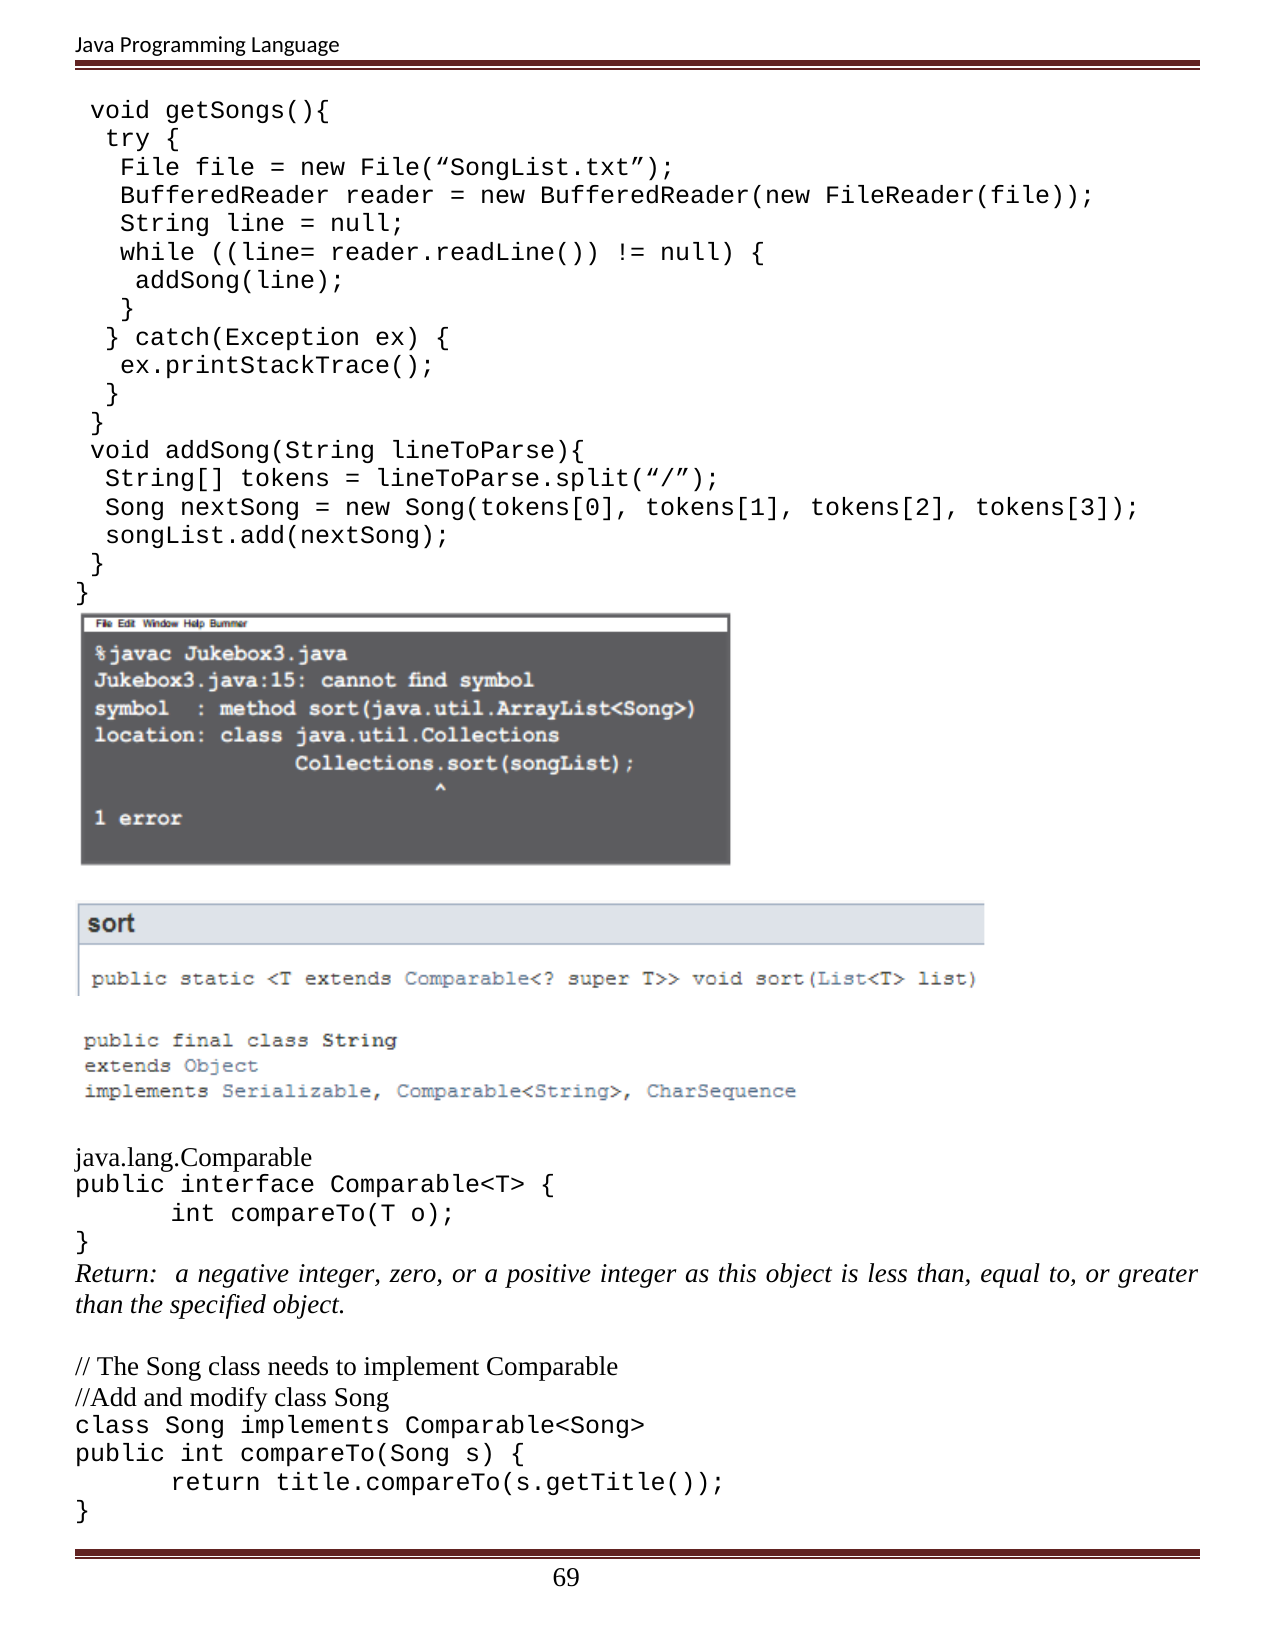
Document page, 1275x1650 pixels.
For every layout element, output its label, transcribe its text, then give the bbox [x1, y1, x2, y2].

text //Add and modify class Song [75, 1381, 1200, 1412]
text } [75, 296, 1200, 324]
text String line = null; [75, 211, 1200, 239]
text String[] tokens = lineToParse.split(“/”); [75, 466, 1200, 494]
text addSong(line); [75, 267, 1200, 296]
text class Song implements Comparable<Song> [75, 1412, 1200, 1441]
text void addSong(String lineToParse){ [75, 437, 1200, 466]
text } [75, 381, 1200, 409]
text public int compareTo(Song s) { [75, 1441, 1200, 1469]
text int compareTo(T o); [75, 1200, 1200, 1228]
text } [75, 409, 1200, 437]
text BufferedReader reader = new BufferedReader(new FileReader(file)); [75, 182, 1200, 211]
text } [75, 1497, 1200, 1526]
text } [75, 1228, 1200, 1257]
text Song nextSong = new Song(tokens[0], tokens[1], tokens[2], tokens[3]); [75, 494, 1200, 522]
text ex.printStackTrace(); [75, 352, 1200, 381]
text return title.compareTo(s.getTitle()); [75, 1469, 1200, 1497]
text File file = new File(“SongList.txt”); [75, 154, 1200, 182]
text } catch(Exception ex) { [75, 324, 1200, 352]
text songList.add(nextSong); [75, 522, 1200, 551]
text // The Song class needs to implement Comparable [75, 1350, 1200, 1381]
picture [75, 900, 985, 996]
picture [75, 1023, 808, 1110]
text Return: a negative integer, zero, or a positive integer as this object is less than, equal to, or greater than the specified object. [75, 1257, 1200, 1319]
text public interface Comparable<T> { [75, 1172, 1200, 1200]
picture [75, 607, 739, 872]
text while ((line= reader.readLine()) != null) { [75, 239, 1200, 267]
text } [75, 579, 1200, 607]
text try { [75, 126, 1200, 154]
text java.lang.Comparable [75, 1141, 1200, 1172]
text void getSongs(){ [75, 97, 1200, 126]
text } [75, 551, 1200, 579]
